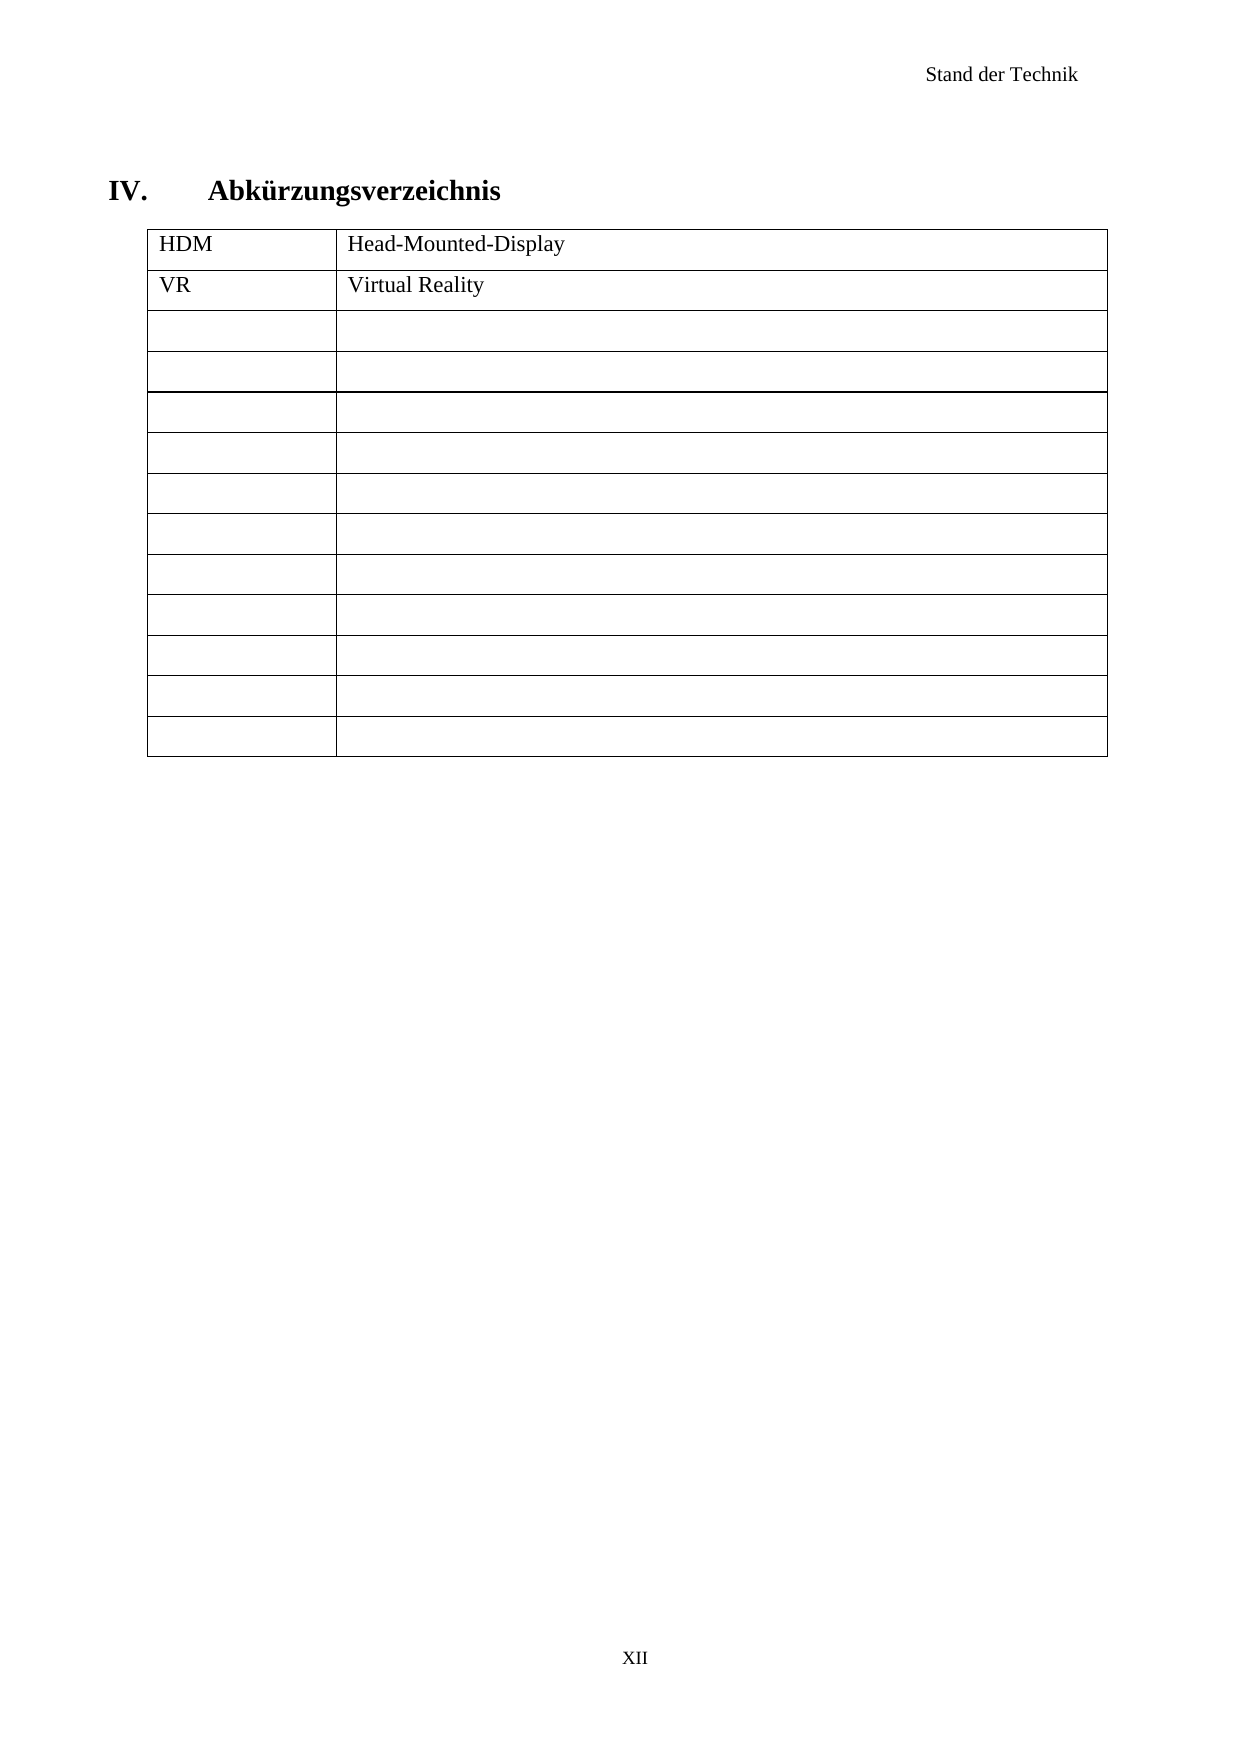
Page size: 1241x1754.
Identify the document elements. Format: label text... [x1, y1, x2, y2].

table_cell [337, 311, 1107, 351]
table_header HDM [148, 230, 336, 270]
table_cell [148, 474, 336, 513]
table_cell [148, 595, 336, 634]
table_cell [337, 717, 1107, 756]
table_cell [337, 595, 1107, 634]
table_cell [148, 555, 336, 594]
text Abkürzungsverzeichnis [148, 173, 1122, 206]
table_cell VR [148, 271, 336, 310]
table_cell [337, 676, 1107, 716]
table_cell [148, 676, 336, 716]
table_cell [148, 636, 336, 675]
table_cell [148, 352, 336, 391]
table_cell [337, 433, 1107, 472]
table_cell [337, 352, 1107, 391]
table_cell Virtual Reality [337, 271, 1107, 310]
table_header Head-Mounted-Display [337, 230, 1107, 270]
table_cell [148, 514, 336, 553]
table_cell [337, 514, 1107, 553]
table_cell [148, 311, 336, 351]
table_cell [337, 636, 1107, 675]
table_cell [337, 474, 1107, 513]
table_cell [148, 717, 336, 756]
table_cell [148, 433, 336, 472]
table_cell [337, 393, 1107, 432]
table_cell [337, 555, 1107, 594]
table_cell [148, 393, 336, 432]
